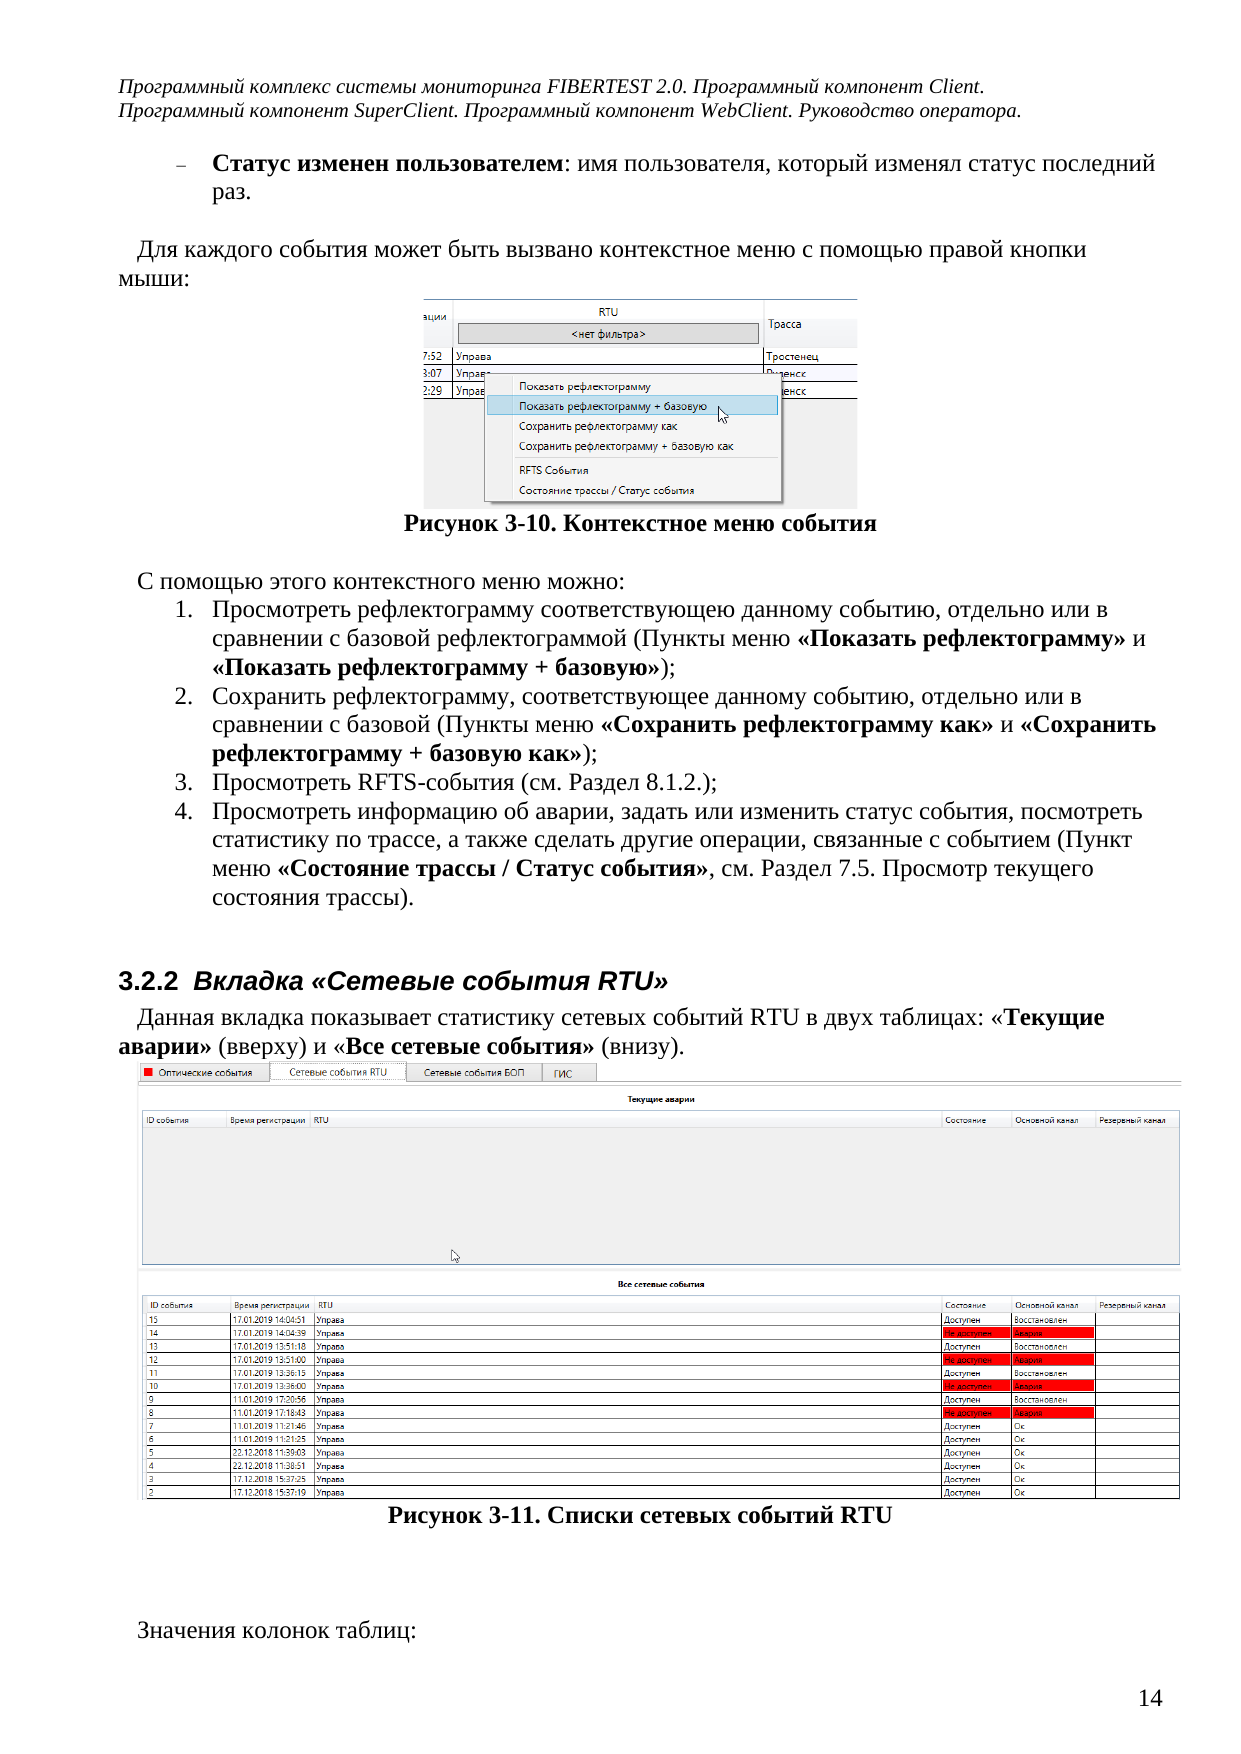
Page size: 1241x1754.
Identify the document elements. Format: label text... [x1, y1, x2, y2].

picture [136, 1059, 1182, 1500]
list Просмотреть информацию об аварии, задать или изменить статус события, посмотреть статистику по трассе, а также сделать другие операции, связанные с событием (Пункт меню «Состояние трассы / Статус события», см. Раздел 7.5. Просмотр текущего состояния трассы). [174, 796, 1162, 911]
list Сохранить рефлектограмму, соответствующее данному событию, отдельно или в сравнении с базовой (Пункты меню «Сохранить рефлектограмму как» и «Сохранить рефлектограмму + базовую как»); [174, 681, 1162, 767]
text Данная вкладка показывает статистику сетевых событий RTU в двух таблицах: «Текущие аварии» (вверху) и «Все сетевые события» (внизу). [118, 1002, 1162, 1059]
list Просмотреть рефлектограмму соответствующею данному событию, отдельно или в сравнении с базовой рефлектограммой (Пункты меню «Показать рефлектограмму» и «Показать рефлектограмму + базовую»); [174, 594, 1162, 681]
text С помощью этого контекстного меню можно: [118, 566, 1162, 594]
subtitle Вкладка «Сетевые события RTU» [118, 964, 1162, 996]
list Просмотреть RFTS-события (см. Раздел 8.1.2.); [174, 767, 1162, 796]
list Статус изменен пользователем: имя пользователя, который изменял статус последний раз. [174, 148, 1162, 205]
text Значения колонок таблиц: [118, 1615, 1162, 1643]
text Для каждого события может быть вызвано контекстное меню с помощью правой кнопки мыши: [118, 234, 1162, 291]
picture [423, 291, 858, 509]
